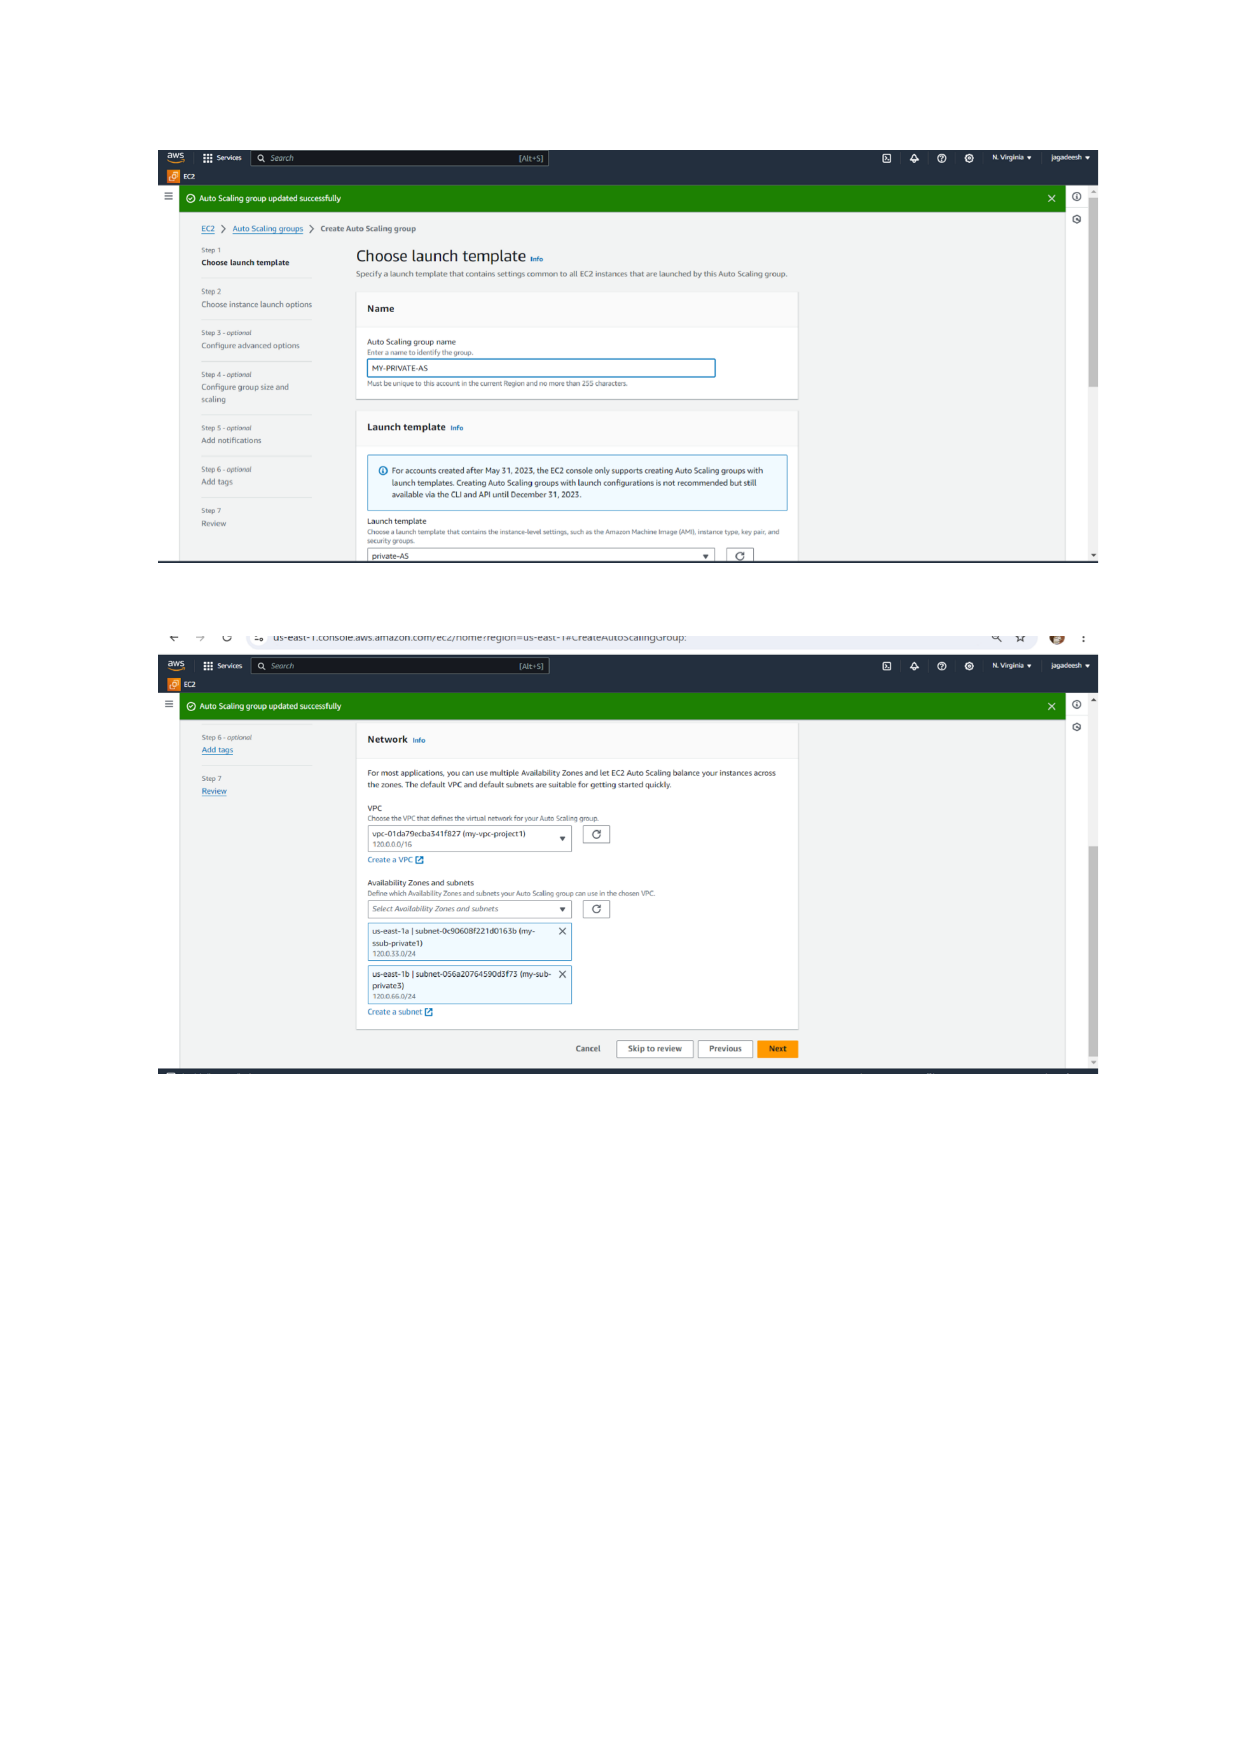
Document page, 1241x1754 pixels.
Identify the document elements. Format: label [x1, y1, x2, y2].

picture [157, 150, 1099, 563]
picture [157, 635, 1099, 1074]
